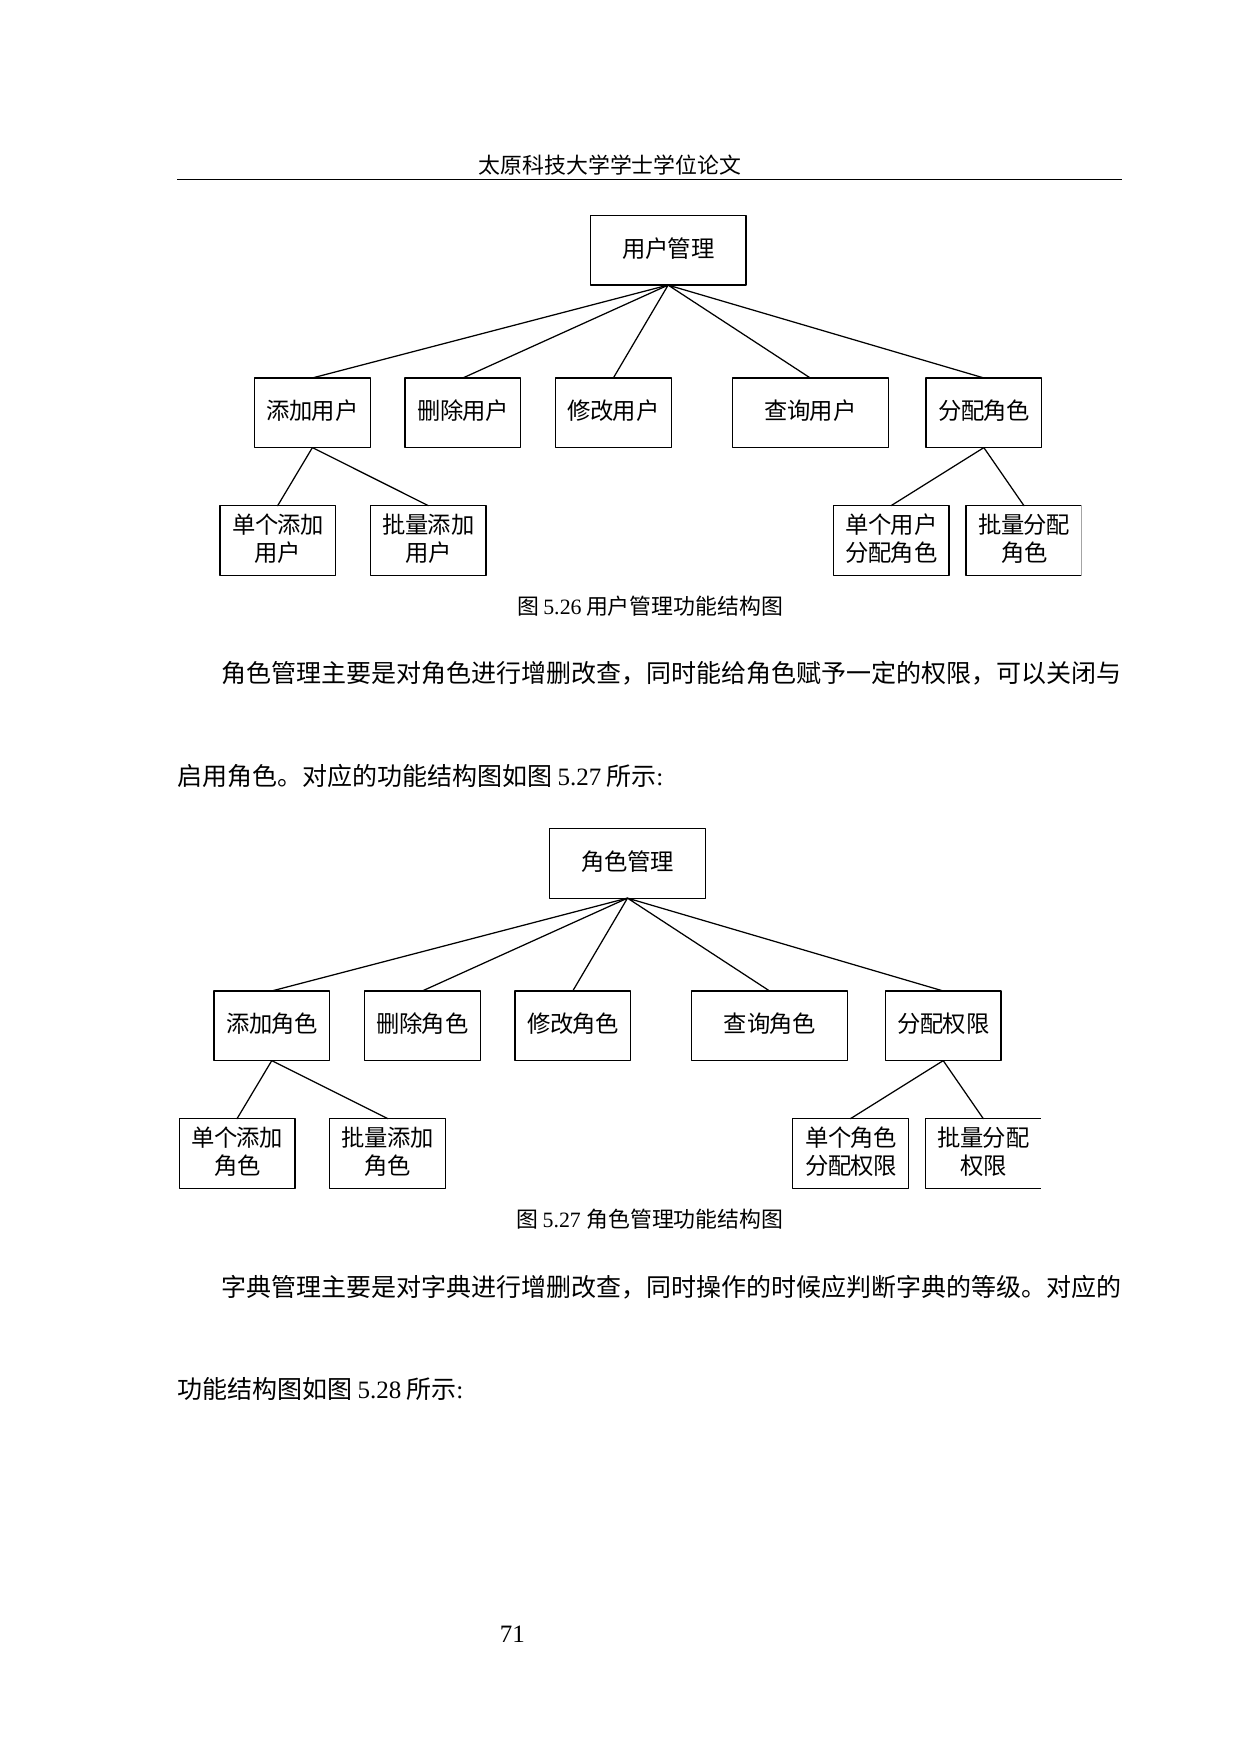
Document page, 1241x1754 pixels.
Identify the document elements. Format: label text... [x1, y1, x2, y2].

text 图5.27 角色管理功能结构图 [177, 1201, 1122, 1235]
text 角色管理主要是对角色进行增删改查，同时能给角色赋予一定的权限，可以关闭与启用角色。对应的功能结构图如图5.27所示: [177, 638, 1122, 808]
text 字典管理主要是对字典进行增删改查，同时操作的时候应判断字典的等级。对应的功能结构图如图5.28所示: [177, 1251, 1122, 1421]
text 图5.26用户管理功能结构图 [177, 588, 1122, 622]
